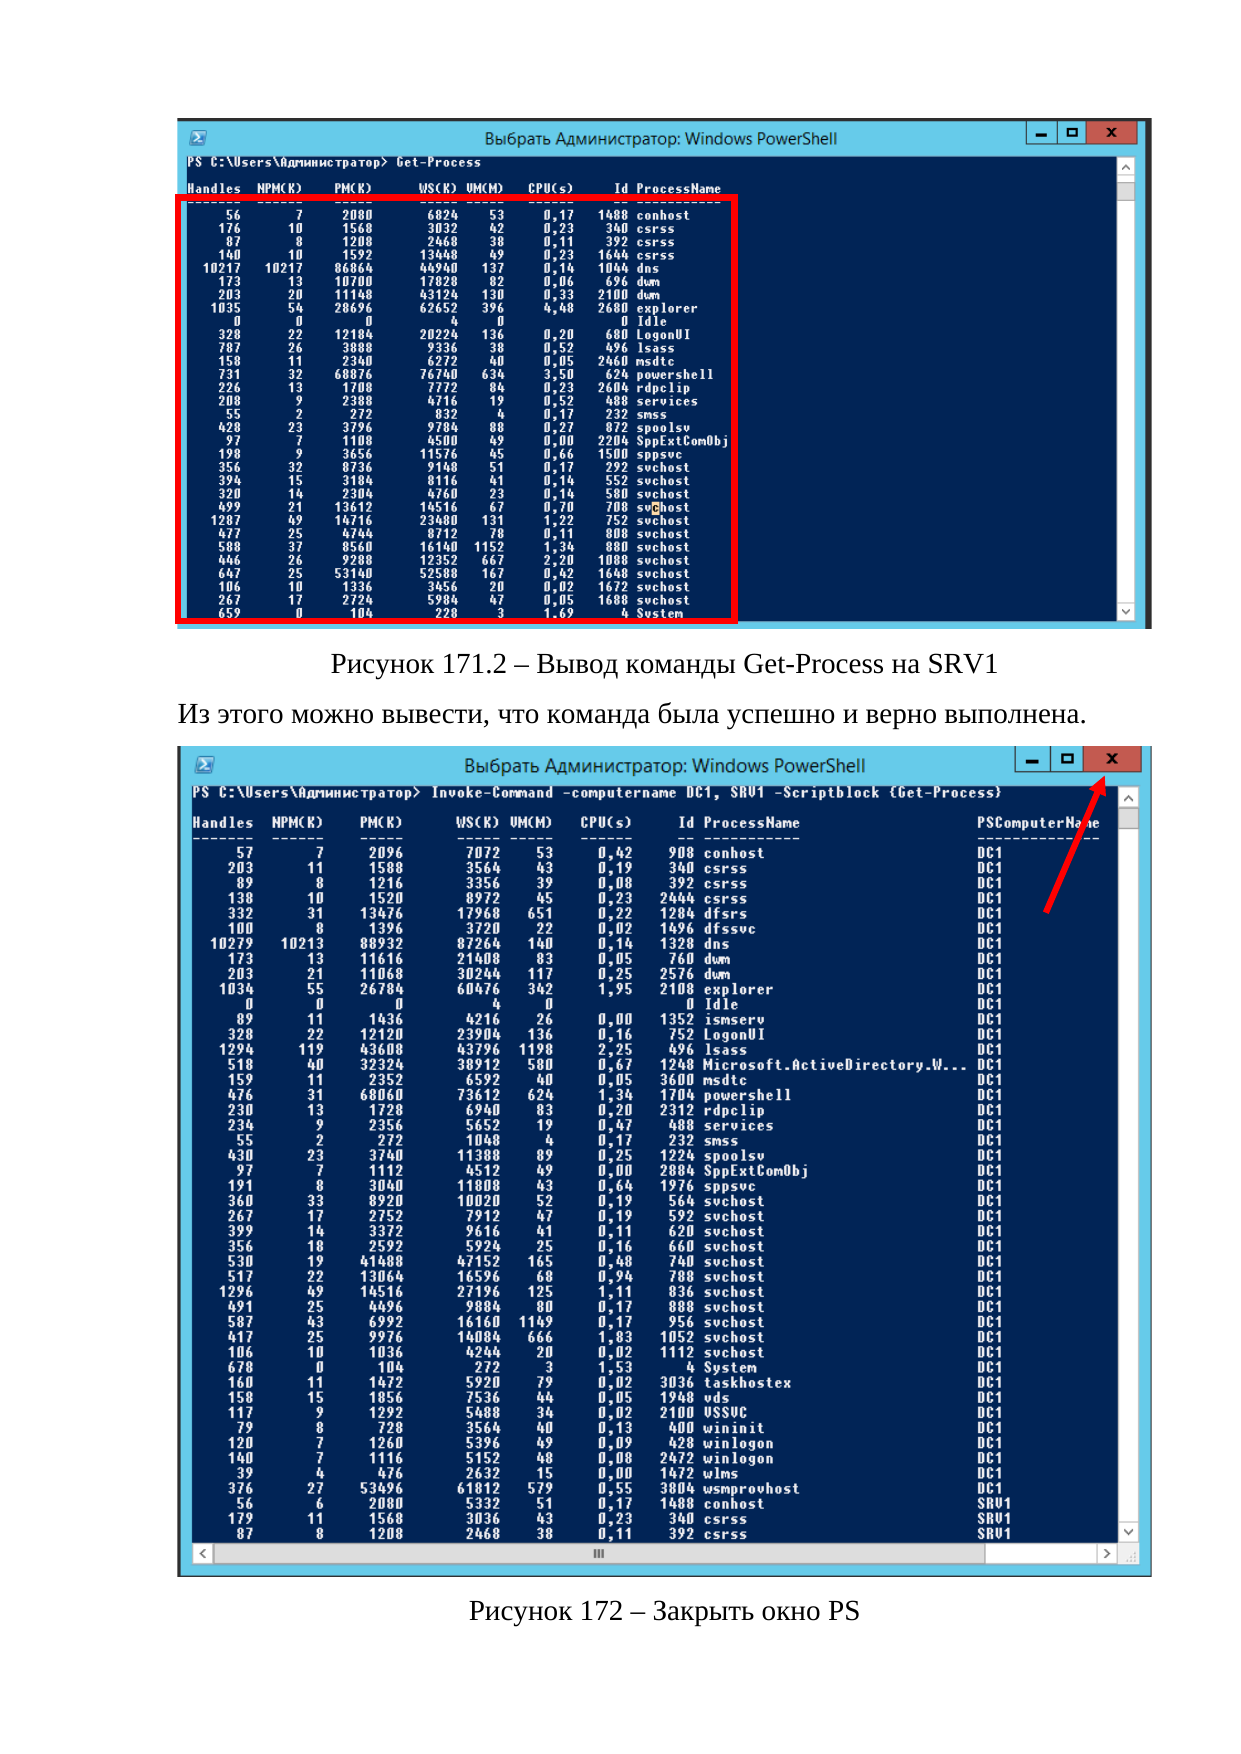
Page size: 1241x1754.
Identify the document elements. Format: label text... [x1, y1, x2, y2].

picture [177, 746, 1152, 1577]
text Рисунок 171.2 – Вывод команды Get-Process на SRV1 [177, 646, 1152, 679]
text Из этого можно вывести, что команда была успешно и верно выполнена. [177, 696, 1152, 730]
picture [177, 118, 1152, 629]
text Рисунок 172 – Закрыть окно PS [177, 1593, 1152, 1626]
picture [181, 201, 731, 618]
